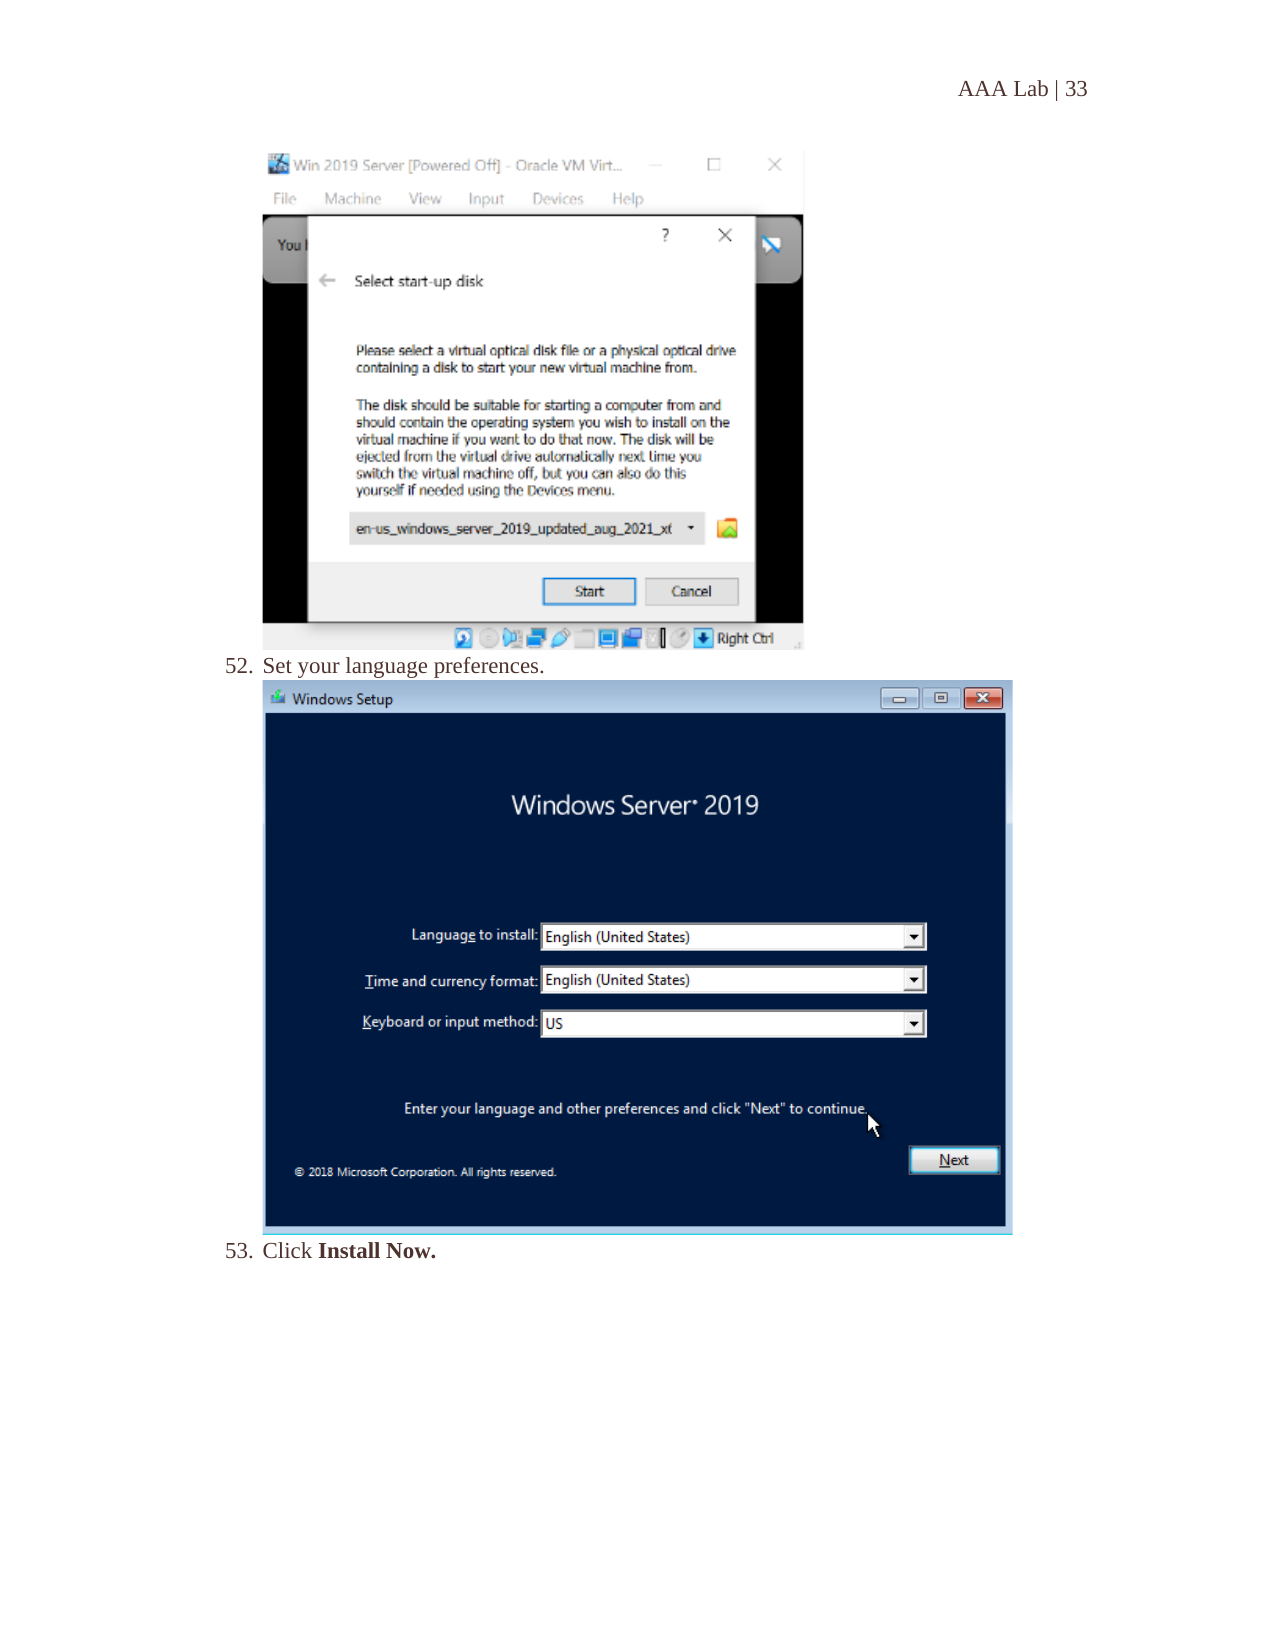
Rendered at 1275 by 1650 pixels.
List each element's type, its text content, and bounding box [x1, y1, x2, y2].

picture [262, 680, 1013, 1235]
list Set your language preferences. [225, 652, 1087, 678]
list Click Install Now. [225, 1237, 1087, 1263]
picture [262, 150, 805, 650]
